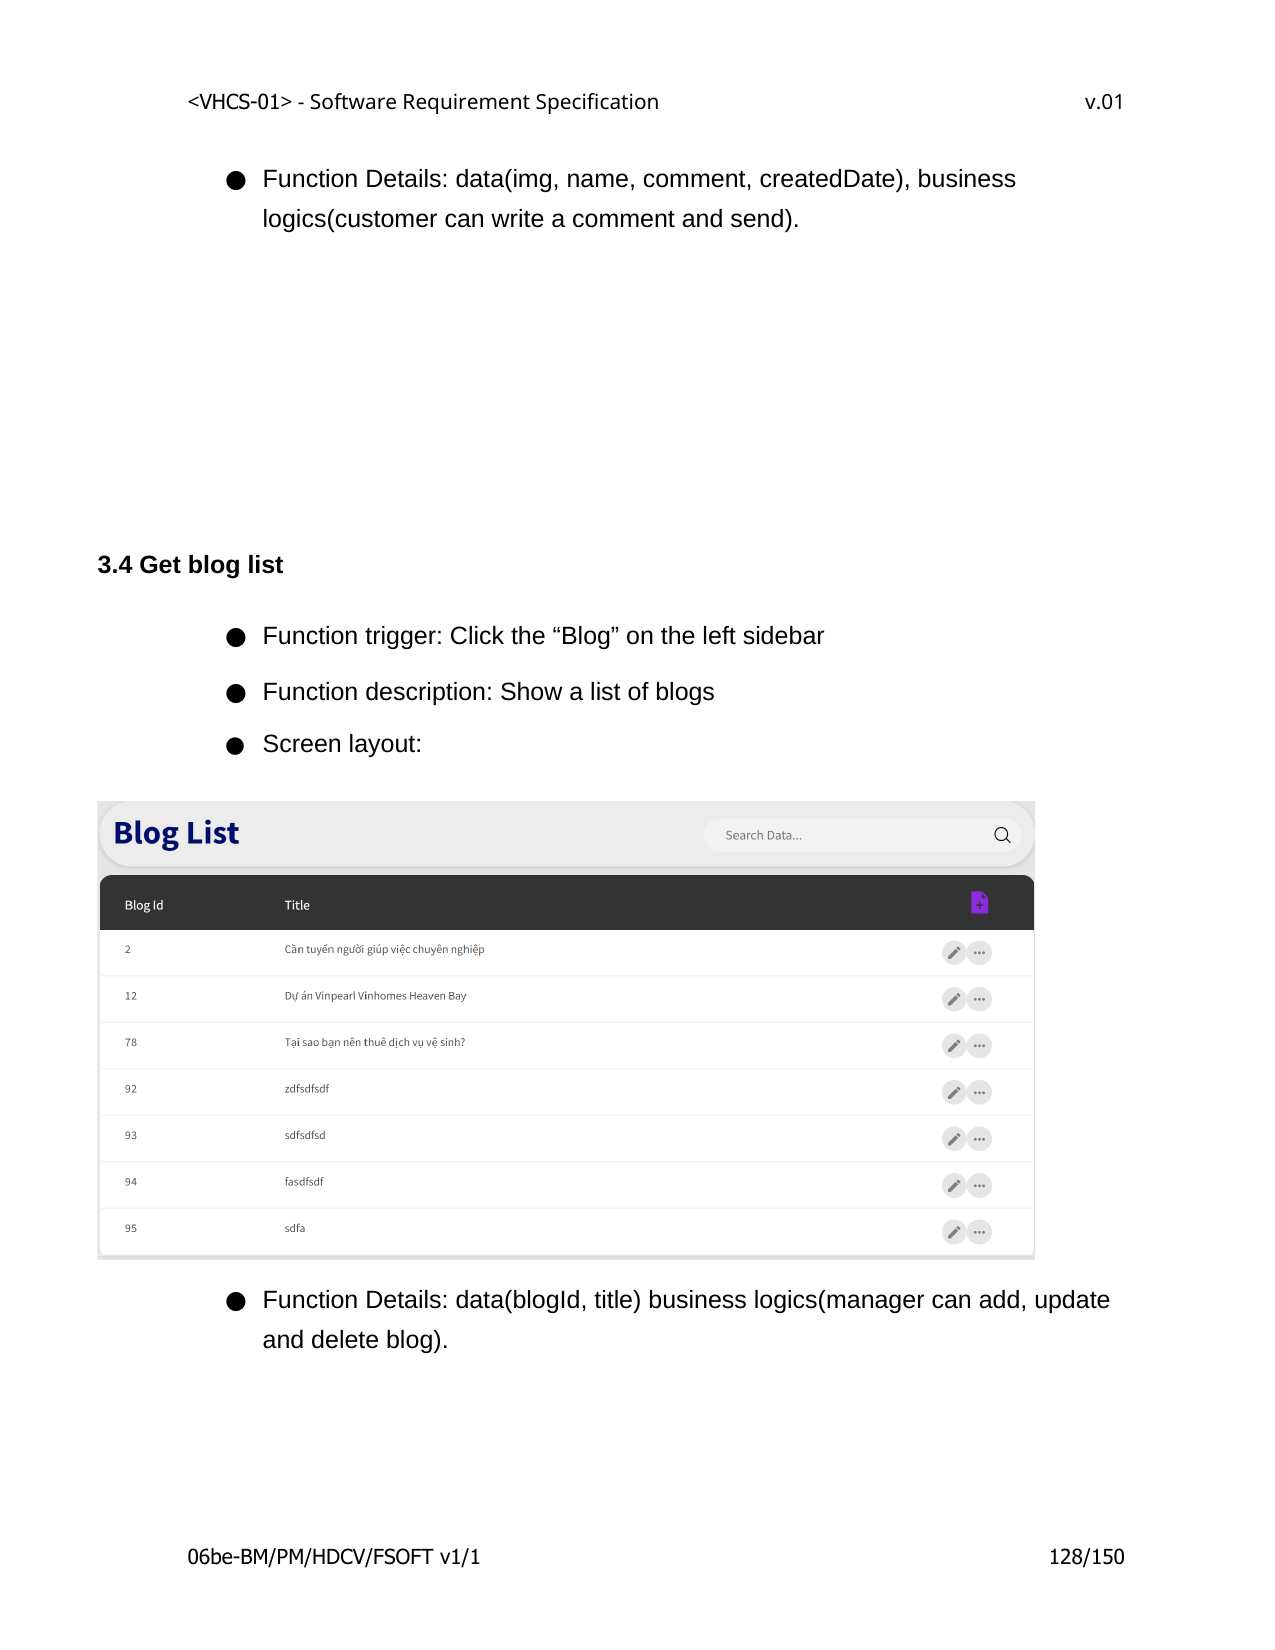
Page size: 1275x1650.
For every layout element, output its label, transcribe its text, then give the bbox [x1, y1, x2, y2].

list Function description: Show a list of blogs [225, 663, 1125, 714]
list Function Details: data(blogId, title) business logics(manager can add, update and delete blog). [225, 1272, 1125, 1354]
subtitle 3.4 Get blog list [97, 550, 1125, 578]
list Function Details: data(img, name, comment, createdDate), business logics(customer can write a comment and send). [225, 150, 1125, 232]
list Function trigger: Click the “Blog” on the left sidebar [225, 608, 1125, 659]
picture [97, 801, 1035, 1260]
list Screen layout: [225, 718, 1125, 765]
